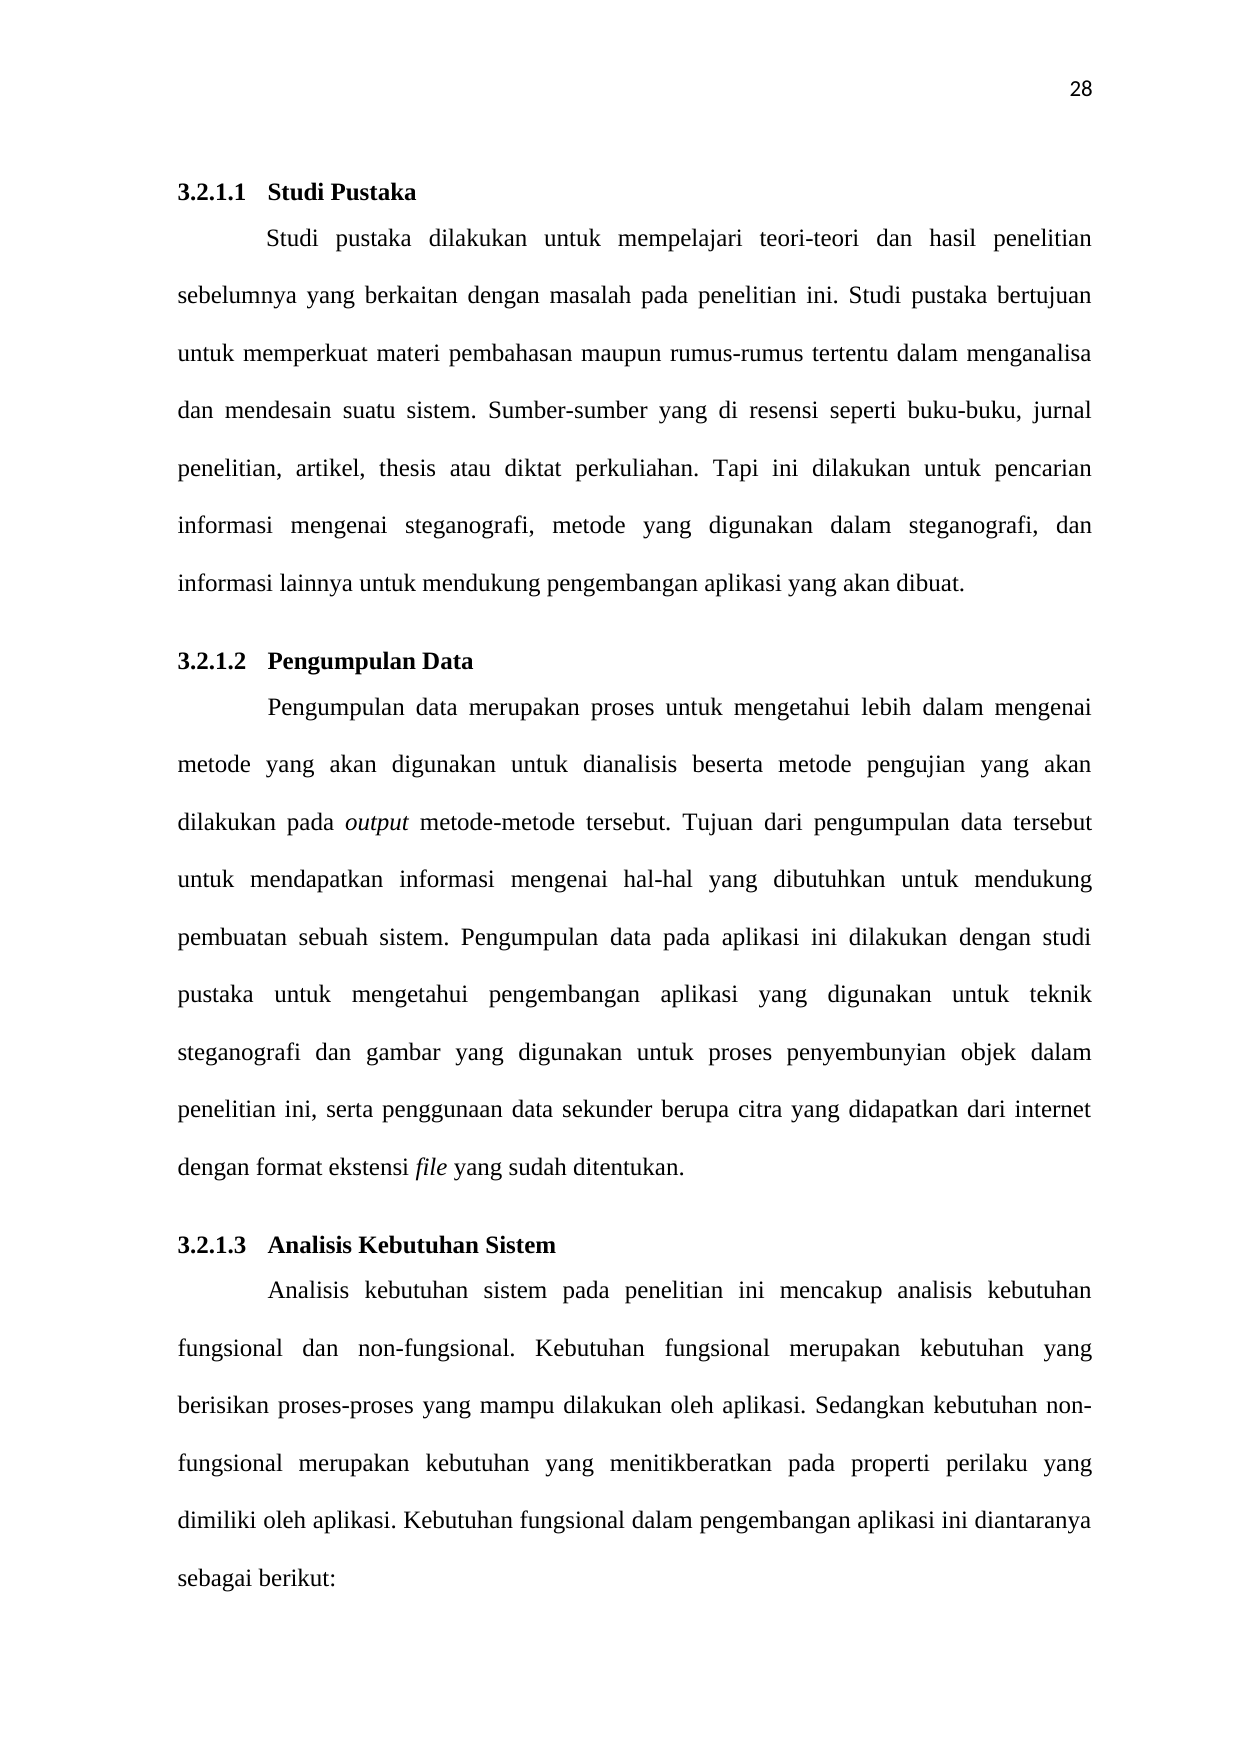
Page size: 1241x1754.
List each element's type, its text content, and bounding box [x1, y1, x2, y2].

text Studi pustaka dilakukan untuk mempelajari teori-teori dan hasil penelitian sebelumnya yang berkaitan dengan masalah pada penelitian ini. Studi pustaka bertujuan untuk memperkuat materi pembahasan maupun rumus-rumus tertentu dalam menganalisa dan mendesain suatu sistem. Sumber-sumber yang di resensi seperti buku-buku, jurnal penelitian, artikel, thesis atau diktat perkuliahan. Tapi ini dilakukan untuk pencarian informasi mengenai steganografi, metode yang digunakan dalam steganografi, dan informasi lainnya untuk mendukung pengembangan aplikasi yang akan dibuat. [177, 223, 1092, 596]
text Pengumpulan data merupakan proses untuk mengetahui lebih dalam mengenai metode yang akan digunakan untuk dianalisis beserta metode pengujian yang akan dilakukan pada output metode-metode tersebut. Tujuan dari pengumpulan data tersebut untuk mendapatkan informasi mengenai hal-hal yang dibutuhkan untuk mendukung pembuatan sebuah sistem. Pengumpulan data pada aplikasi ini dilakukan dengan studi pustaka untuk mengetahui pengembangan aplikasi yang digunakan untuk teknik steganografi dan gambar yang digunakan untuk proses penyembunyian objek dalam penelitian ini, serta penggunaan data sekunder berupa citra yang didapatkan dari internet dengan format ekstensi file yang sudah ditentukan. [177, 692, 1092, 1180]
subtitle Studi Pustaka [177, 177, 1092, 206]
text Analisis kebutuhan sistem pada penelitian ini mencakup analisis kebutuhan fungsional dan non-fungsional. Kebutuhan fungsional merupakan kebutuhan yang berisikan proses-proses yang mampu dilakukan oleh aplikasi. Sedangkan kebutuhan non-fungsional merupakan kebutuhan yang menitikberatkan pada properti perilaku yang dimiliki oleh aplikasi. Kebutuhan fungsional dalam pengembangan aplikasi ini diantaranya sebagai berikut: [177, 1275, 1092, 1592]
subtitle Analisis Kebutuhan Sistem [177, 1230, 1092, 1259]
subtitle Pengumpulan Data [177, 646, 1092, 675]
